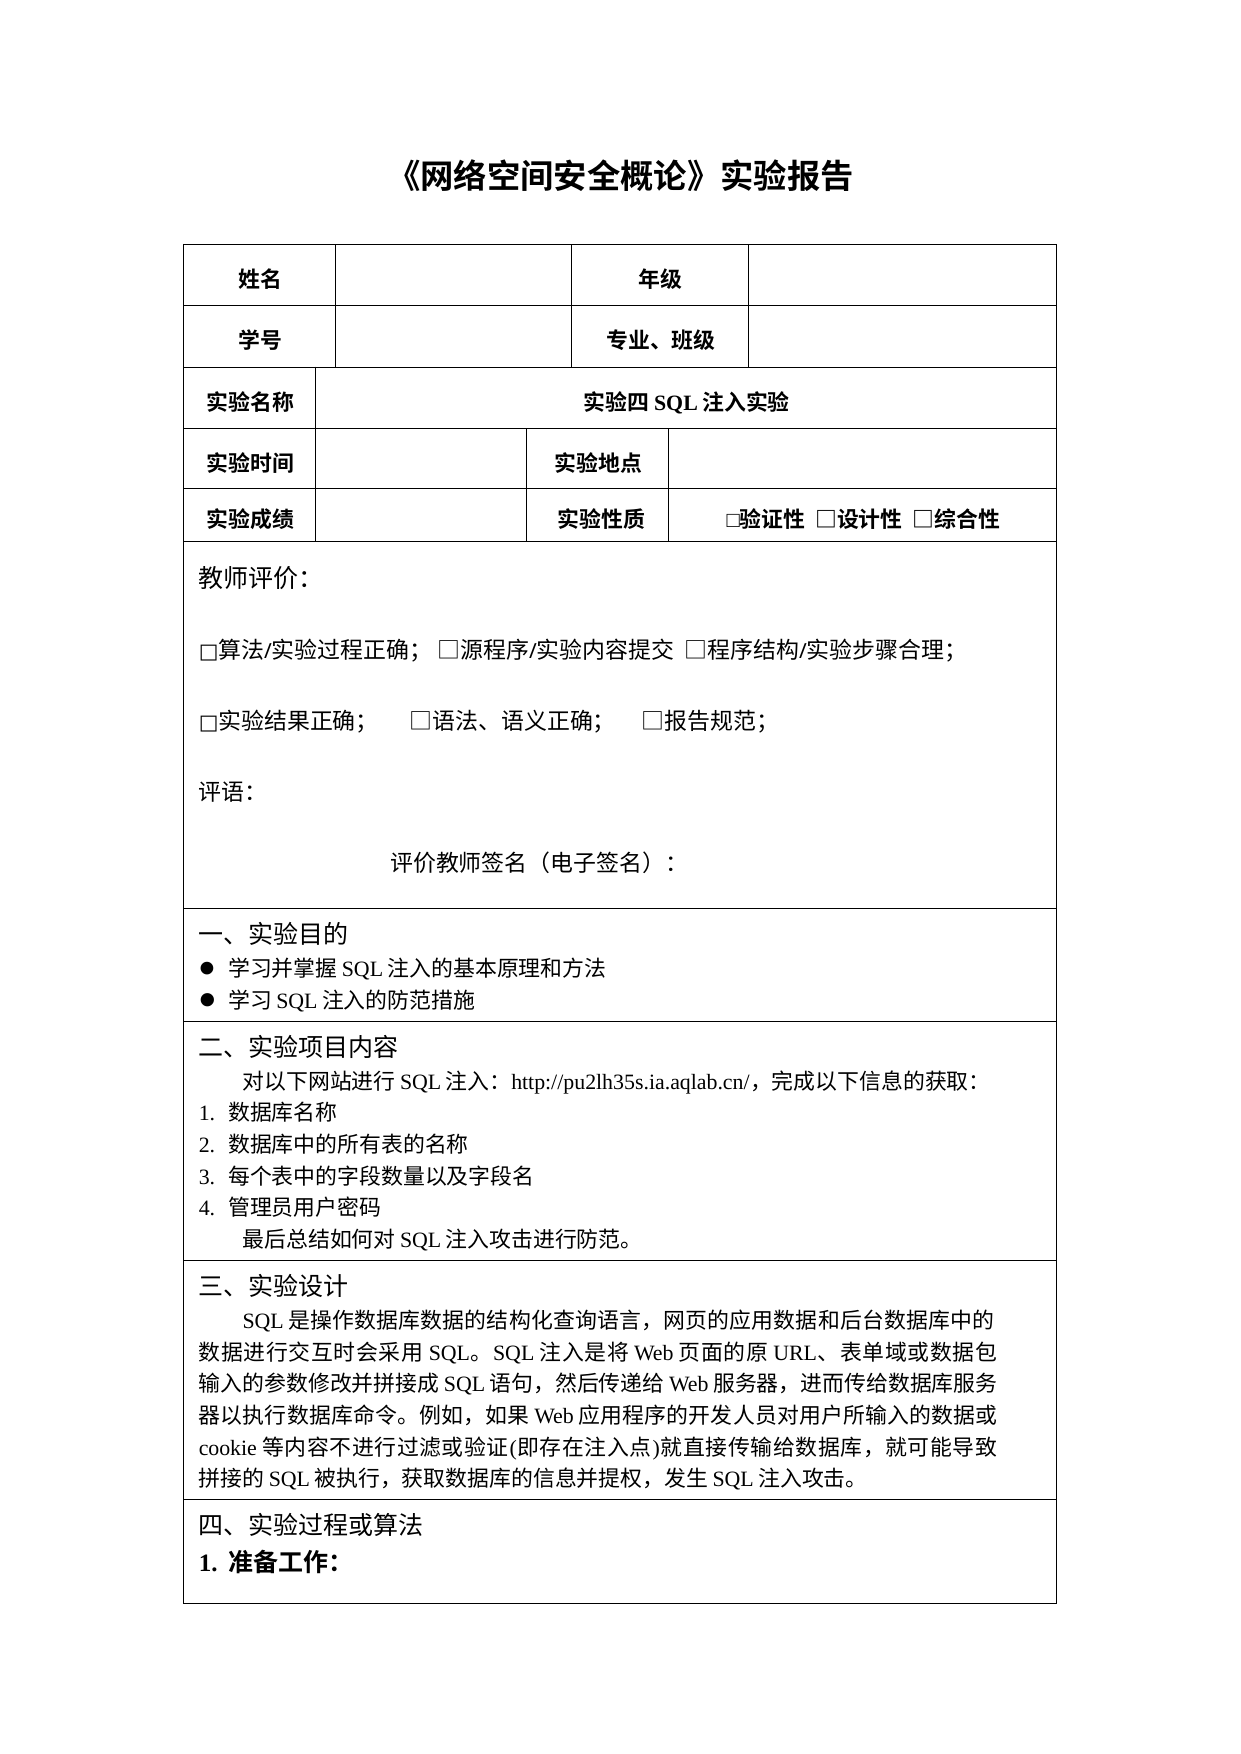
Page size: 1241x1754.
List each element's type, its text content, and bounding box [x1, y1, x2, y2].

table_cell [749, 306, 1056, 367]
table_cell 学号 [184, 306, 335, 367]
table_header [336, 245, 571, 305]
table_cell [336, 306, 571, 367]
table_cell 实验四 SQL注入实验 [316, 368, 1056, 428]
table_cell 实验性质 [527, 489, 668, 541]
table_cell [316, 489, 526, 541]
table_cell 教师评价： □算法/实验过程正确； □源程序/实验内容提交 □程序结构/实验步骤合理； □实验结果正确； □语法、语义正确； □报告规范； 评语： 评价教师签名（电子签名）： [184, 542, 1056, 908]
table_cell 二、实验项目内容 对以下网站进行SQL注入：http://pu2lh35s.ia.aqlab.cn/，完成以下信息的获取： 数据库名称 数据库中的所有表的名称 每个表中的字段数量以及字段名 管理员用户密码 最后总结如何对SQL注入攻击进行防范。 [184, 1022, 1056, 1260]
table_cell [669, 429, 1056, 488]
table_header 姓名 [184, 245, 335, 305]
table_cell □验证性 □设计性 □综合性 [669, 489, 1056, 541]
table_cell [316, 429, 526, 488]
table_cell 实验名称 [184, 368, 315, 428]
table_cell 专业、班级 [572, 306, 748, 367]
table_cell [184, 1500, 1056, 1603]
table_header [749, 245, 1056, 305]
table_cell 实验时间 [184, 429, 315, 488]
table_cell 三、实验设计 SQL是操作数据库数据的结构化查询语言，网页的应用数据和后台数据库中的数据进行交互时会采用SQL。SQL注入是将Web页面的原URL、表单域或数据包输入的参数修改并拼接成SQL语句，然后传递给Web服务器，进而传给数据库服务器以执行数据库命令。例如，如果Web应用程序的开发人员对用户所输入的数据或cookie等内容不进行过滤或验证(即存在注入点)就直接传输给数据库，就可能导致拼接的SQL被执行，获取数据库的信息并提权，发生SQL注入攻击。 [184, 1261, 1056, 1499]
text 《网络空间安全概论》实验报告 [187, 150, 1053, 198]
table_header 年级 [572, 245, 748, 305]
table_cell 一、实验目的 学习并掌握SQL注入的基本原理和方法 学习SQL注入的防范措施 [184, 909, 1056, 1021]
table_cell 实验成绩 [184, 489, 315, 541]
table_cell 实验地点 [527, 429, 668, 488]
